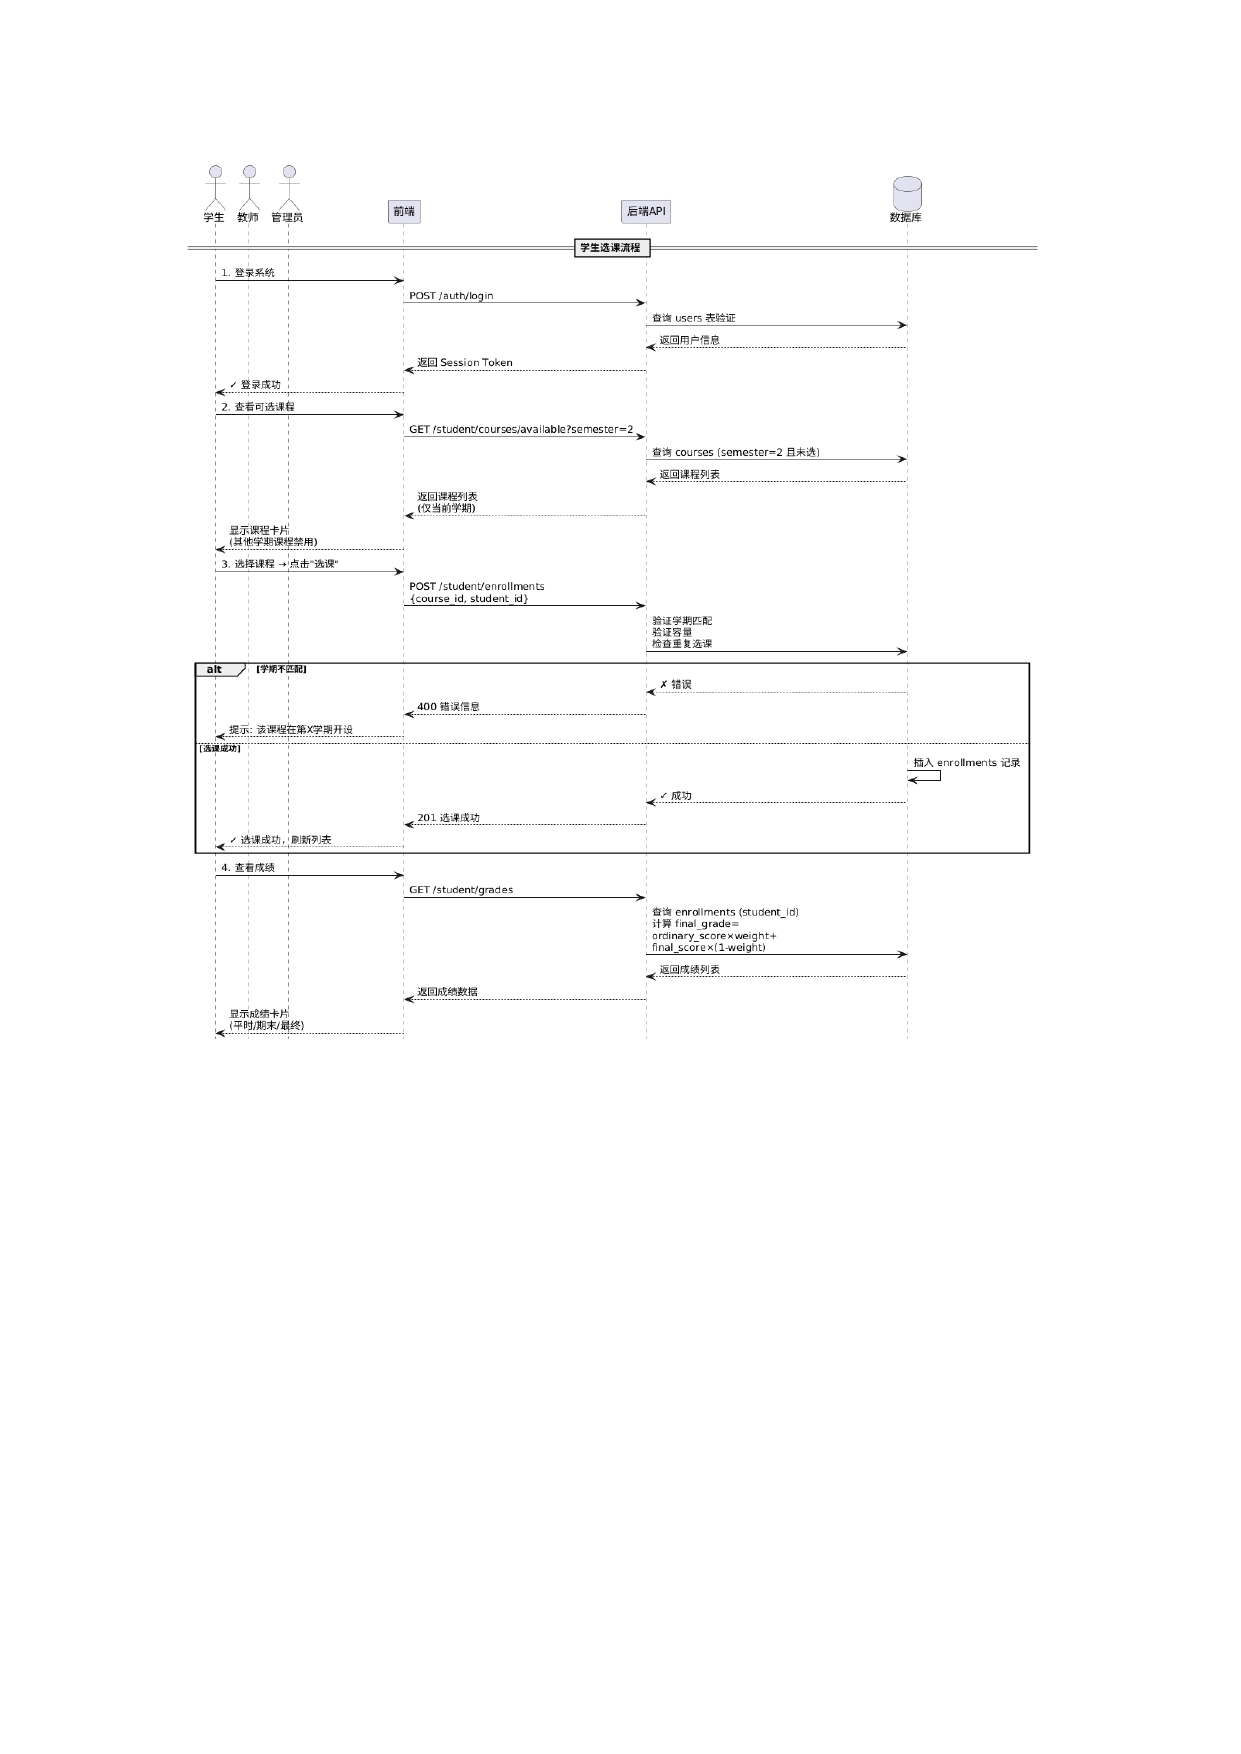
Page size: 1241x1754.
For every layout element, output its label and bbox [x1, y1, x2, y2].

picture [187, 162, 1041, 1039]
